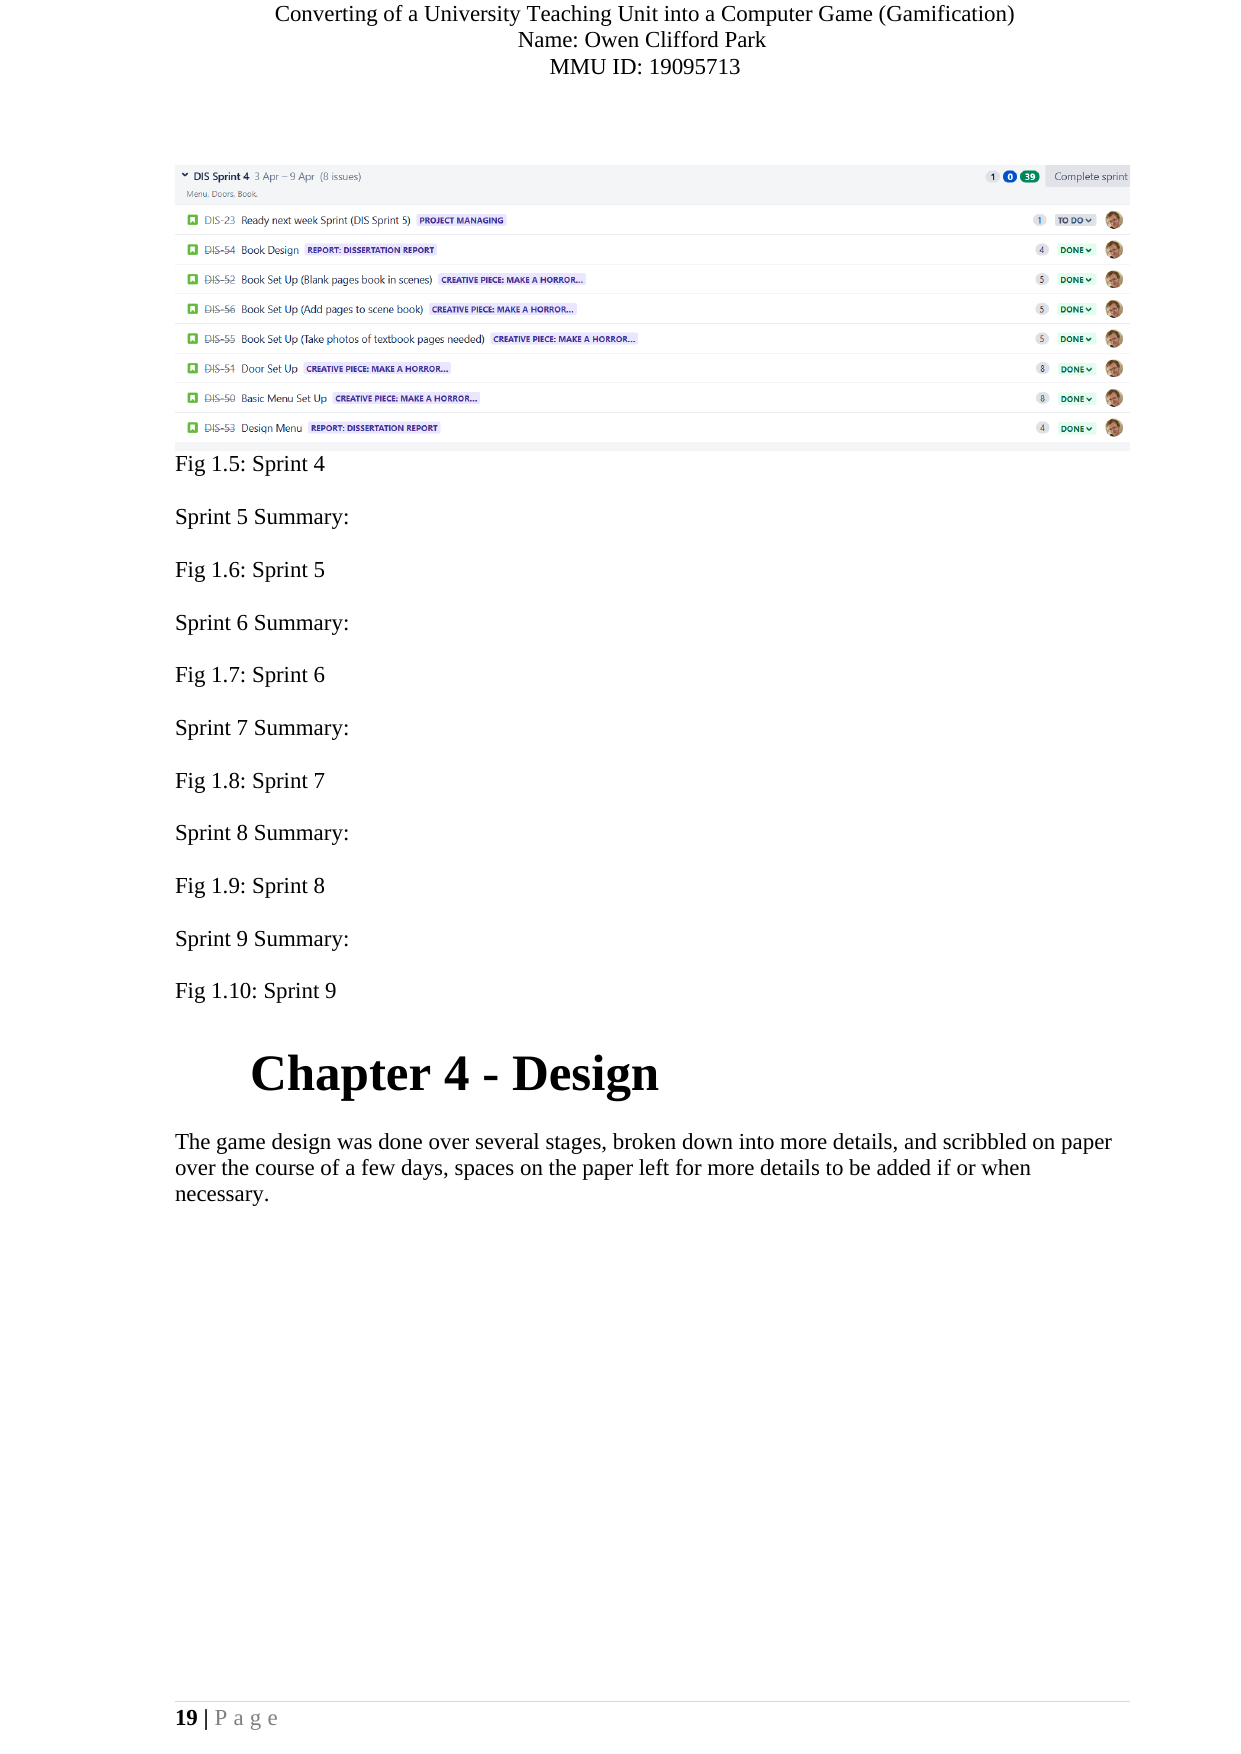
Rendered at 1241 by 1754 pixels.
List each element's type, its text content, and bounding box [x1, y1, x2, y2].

text Fig 1.5: Sprint 4 [175, 451, 1130, 477]
text Fig 1.10: Sprint 9 [175, 977, 1130, 1004]
text Sprint 8 Summary: [175, 819, 1130, 846]
text Sprint 5 Summary: [175, 503, 1130, 529]
text Sprint 6 Summary: [175, 608, 1130, 635]
subtitle Chapter 4 - Design [175, 1043, 1130, 1101]
text Fig 1.7: Sprint 6 [175, 661, 1130, 688]
text Sprint 9 Summary: [175, 925, 1130, 951]
text Fig 1.9: Sprint 8 [175, 872, 1130, 898]
text Sprint 7 Summary: [175, 714, 1130, 740]
picture [174, 165, 1131, 451]
text Fig 1.6: Sprint 5 [175, 556, 1130, 582]
text Fig 1.8: Sprint 7 [175, 767, 1130, 793]
text The game design was done over several stages, broken down into more details, and scribbled on paper over the course of a few days, spaces on the paper left for more details to be added if or when necessary. [175, 1128, 1130, 1207]
